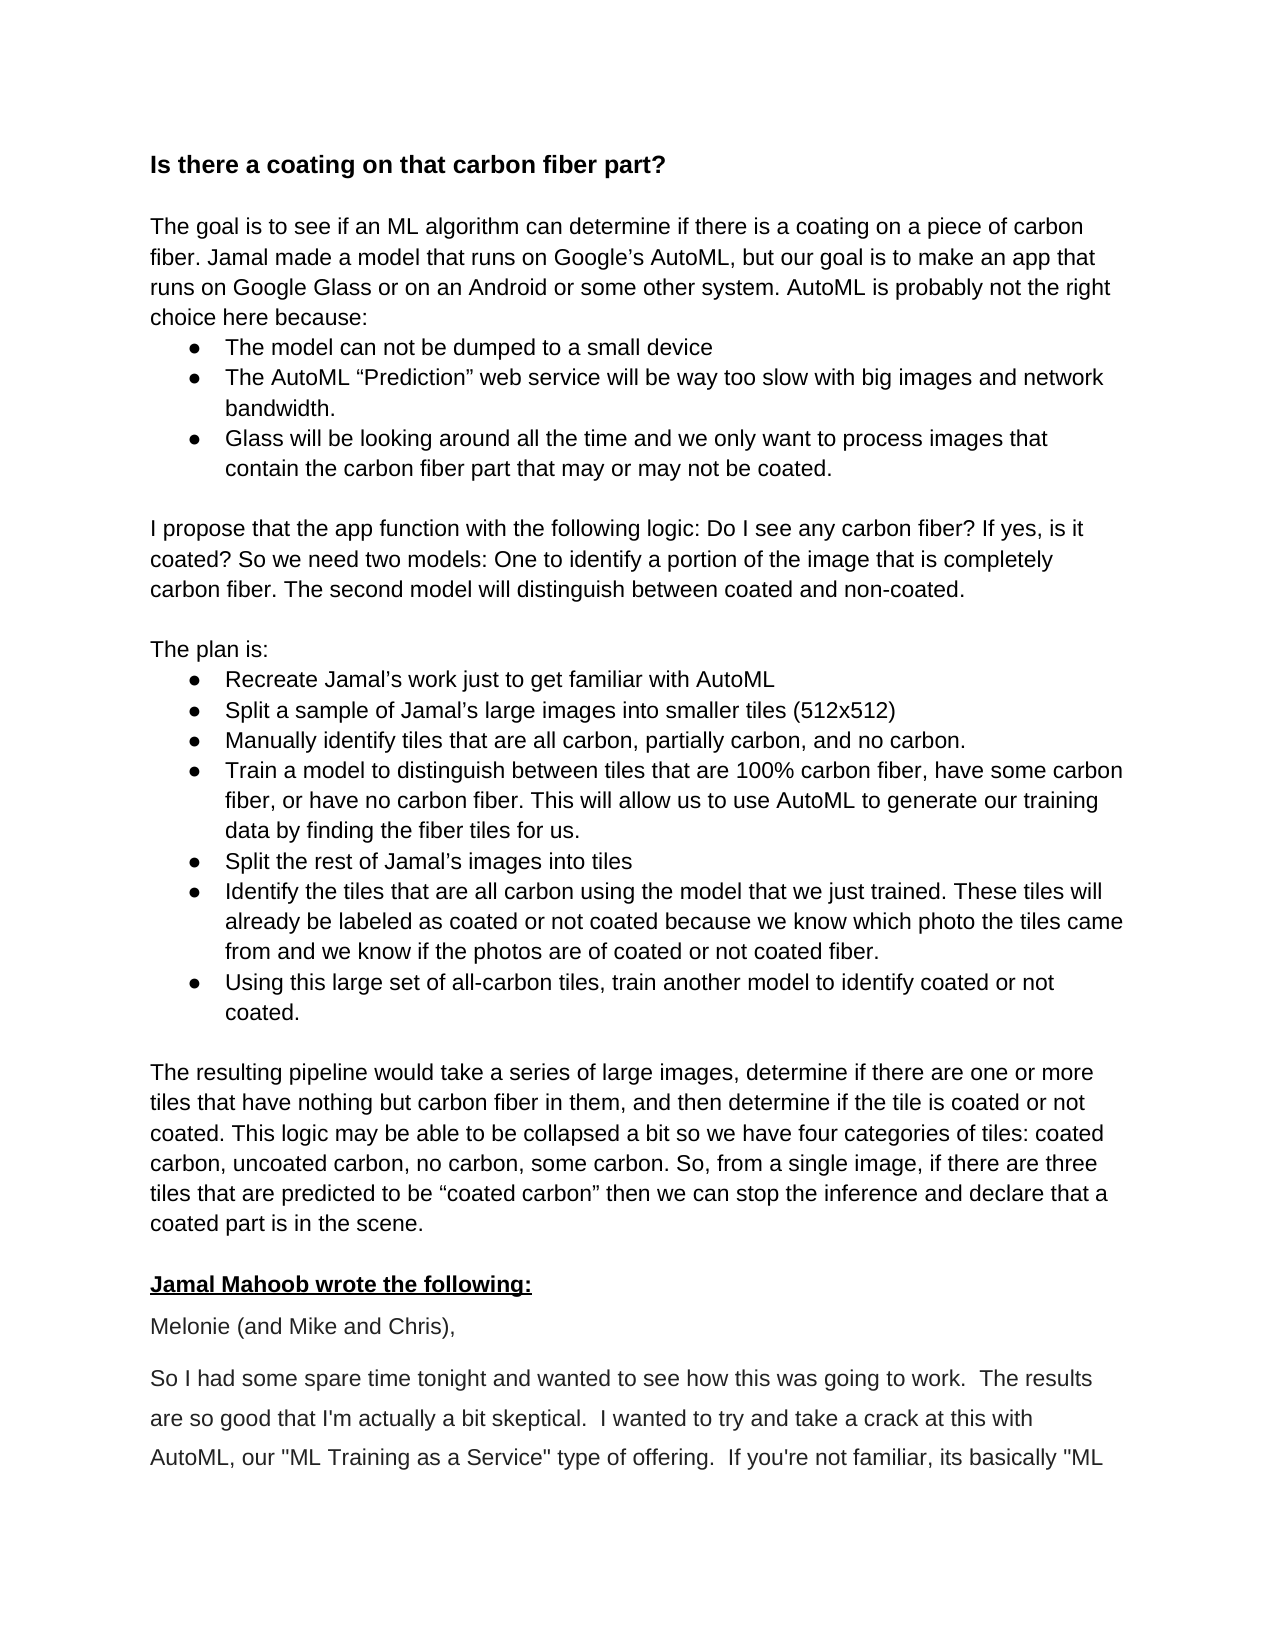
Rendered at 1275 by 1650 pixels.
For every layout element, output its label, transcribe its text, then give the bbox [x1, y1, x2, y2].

list Recreate Jamal’s work just to get familiar with AutoML [187, 666, 1125, 693]
list Manually identify tiles that are all carbon, partially carbon, and no carbon. [187, 727, 1125, 753]
text The goal is to see if an ML algorithm can determine if there is a coating on a piece of carbon fiber. Jamal made a model that runs on Google’s AutoML, but our goal is to make an app that runs on Google Glass or on an Android or some other system. AutoML is probably not the right choice here because: [150, 213, 1125, 330]
list The model can not be dumped to a small device [187, 334, 1125, 360]
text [150, 1365, 1125, 1471]
text Jamal Mahoob wrote the following: [150, 1271, 1125, 1297]
text Is there a coating on that carbon fiber part? [150, 150, 1125, 179]
list Split the rest of Jamal’s images into tiles [187, 848, 1125, 874]
list Using this large set of all-carbon tiles, train another model to identify coated or not coated. [187, 968, 1125, 1025]
text The resulting pipeline would take a series of large images, determine if there are one or more tiles that have nothing but carbon fiber in them, and then determine if the tile is coated or not coated. This logic may be able to be collapsed a bit so we have four categories of tiles: coated carbon, uncoated carbon, no carbon, some carbon. So, from a single image, if there are three tiles that are predicted to be “coated carbon” then we can stop the inference and declare that a coated part is in the scene. [150, 1059, 1125, 1236]
list Glass will be looking around all the time and we only want to process images that contain the carbon fiber part that may or may not be coated. [187, 425, 1125, 481]
text Melonie (and Mike and Chris), [150, 1313, 1125, 1339]
list Train a model to distinguish between tiles that are 100% carbon fiber, have some carbon fiber, or have no carbon fiber. This will allow us to use AutoML to generate our training data by finding the fiber tiles for us. [187, 757, 1125, 844]
list The AutoML “Prediction” web service will be way too slow with big images and network bandwidth. [187, 364, 1125, 421]
text I propose that the app function with the following logic: Do I see any carbon fiber? If yes, is it coated? So we need two models: One to identify a portion of the image that is completely carbon fiber. The second model will distinguish between coated and non-coated. [150, 515, 1125, 602]
list Split a sample of Jamal’s large images into smaller tiles (512x512) [187, 697, 1125, 723]
list Identify the tiles that are all carbon using the model that we just trained. These tiles will already be labeled as coated or not coated because we know which photo the tiles came from and we know if the photos are of coated or not coated fiber. [187, 878, 1125, 964]
text The plan is: [150, 636, 1125, 662]
